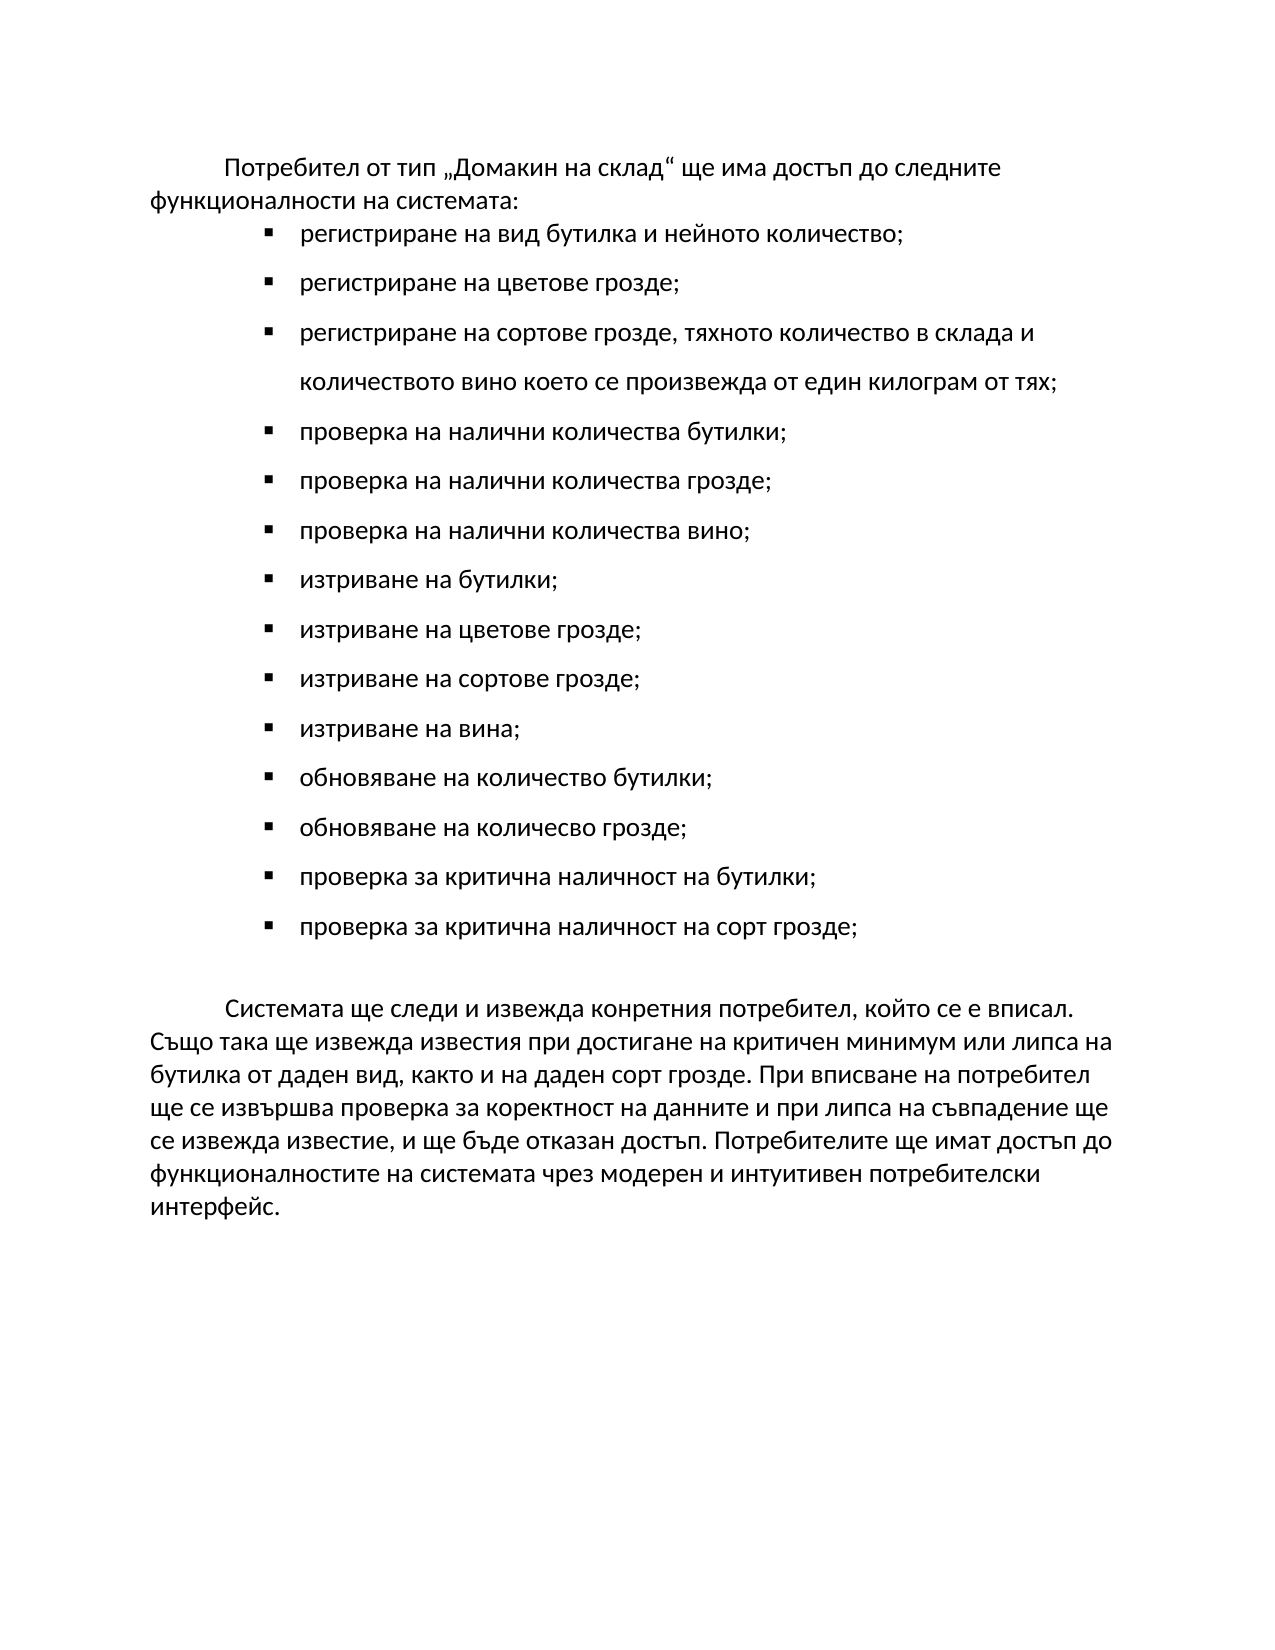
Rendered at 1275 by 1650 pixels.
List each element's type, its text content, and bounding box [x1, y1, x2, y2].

list изтриване на цветове грозде; [262, 612, 1125, 645]
list регистриране на вид бутилка и нейното количество; [262, 216, 1125, 249]
list изтриване на вина; [262, 711, 1125, 744]
list обновяване на количество бутилки; [262, 760, 1125, 793]
list проверка на налични количества бутилки; [262, 414, 1125, 447]
list регистриране на цветове грозде; [262, 266, 1125, 298]
list изтриване на сортове грозде; [262, 661, 1125, 694]
list изтриване на бутилки; [262, 562, 1125, 595]
list проверка на налични количества грозде; [262, 463, 1125, 496]
list проверка за критична наличност на сорт грозде; [262, 909, 1125, 942]
list обновяване на количесво грозде; [262, 810, 1125, 843]
list проверка за критична наличност на бутилки; [262, 859, 1125, 892]
text Системата ще следи и извежда конретния потребител, който се е вписал. Също така ще извежда известия при достигане на критичен минимум или липса на бутилка от даден вид, както и на даден сорт грозде. При вписване на потребител ще се извършва проверка за коректност на данните и при липса на съвпадение ще се извежда известие, и ще бъде отказан достъп. Потребителите ще имат достъп до функционалностите на системата чрез модерен и интуитивен потребителски интерфейс. [150, 991, 1125, 1222]
text Потребител от тип „Домакин на склад“ ще има достъп до следните функционалности на системата: [150, 150, 1125, 216]
list проверка на налични количества вино; [262, 513, 1125, 546]
list регистриране на сортове грозде, тяхното количество в склада и количеството вино което се произвежда от един килограм от тях; [262, 315, 1125, 397]
